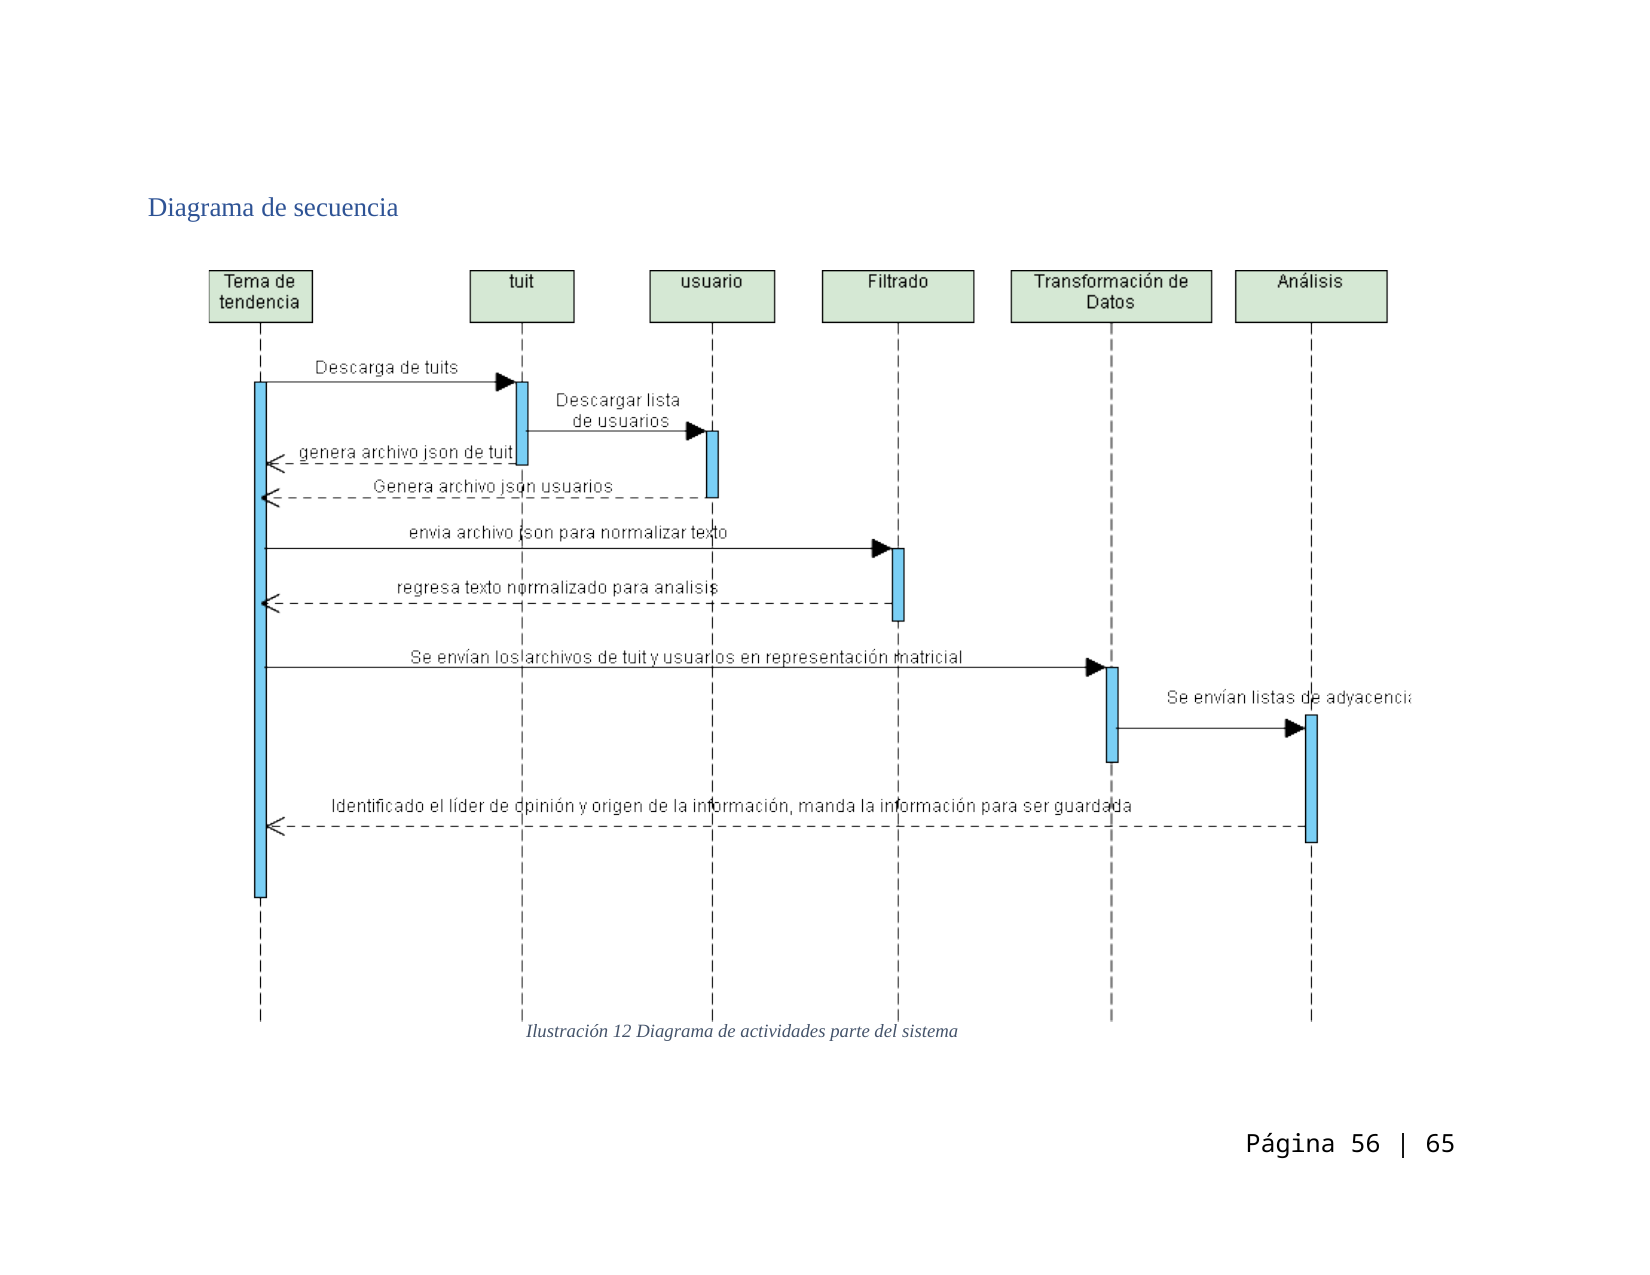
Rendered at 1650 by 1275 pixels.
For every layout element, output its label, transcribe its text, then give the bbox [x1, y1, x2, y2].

subtitle Diagrama de secuencia [148, 191, 1431, 222]
text Ilustración 12 Diagrama de actividades parte del sistema [526, 269, 1431, 1041]
picture [208, 270, 1412, 1022]
